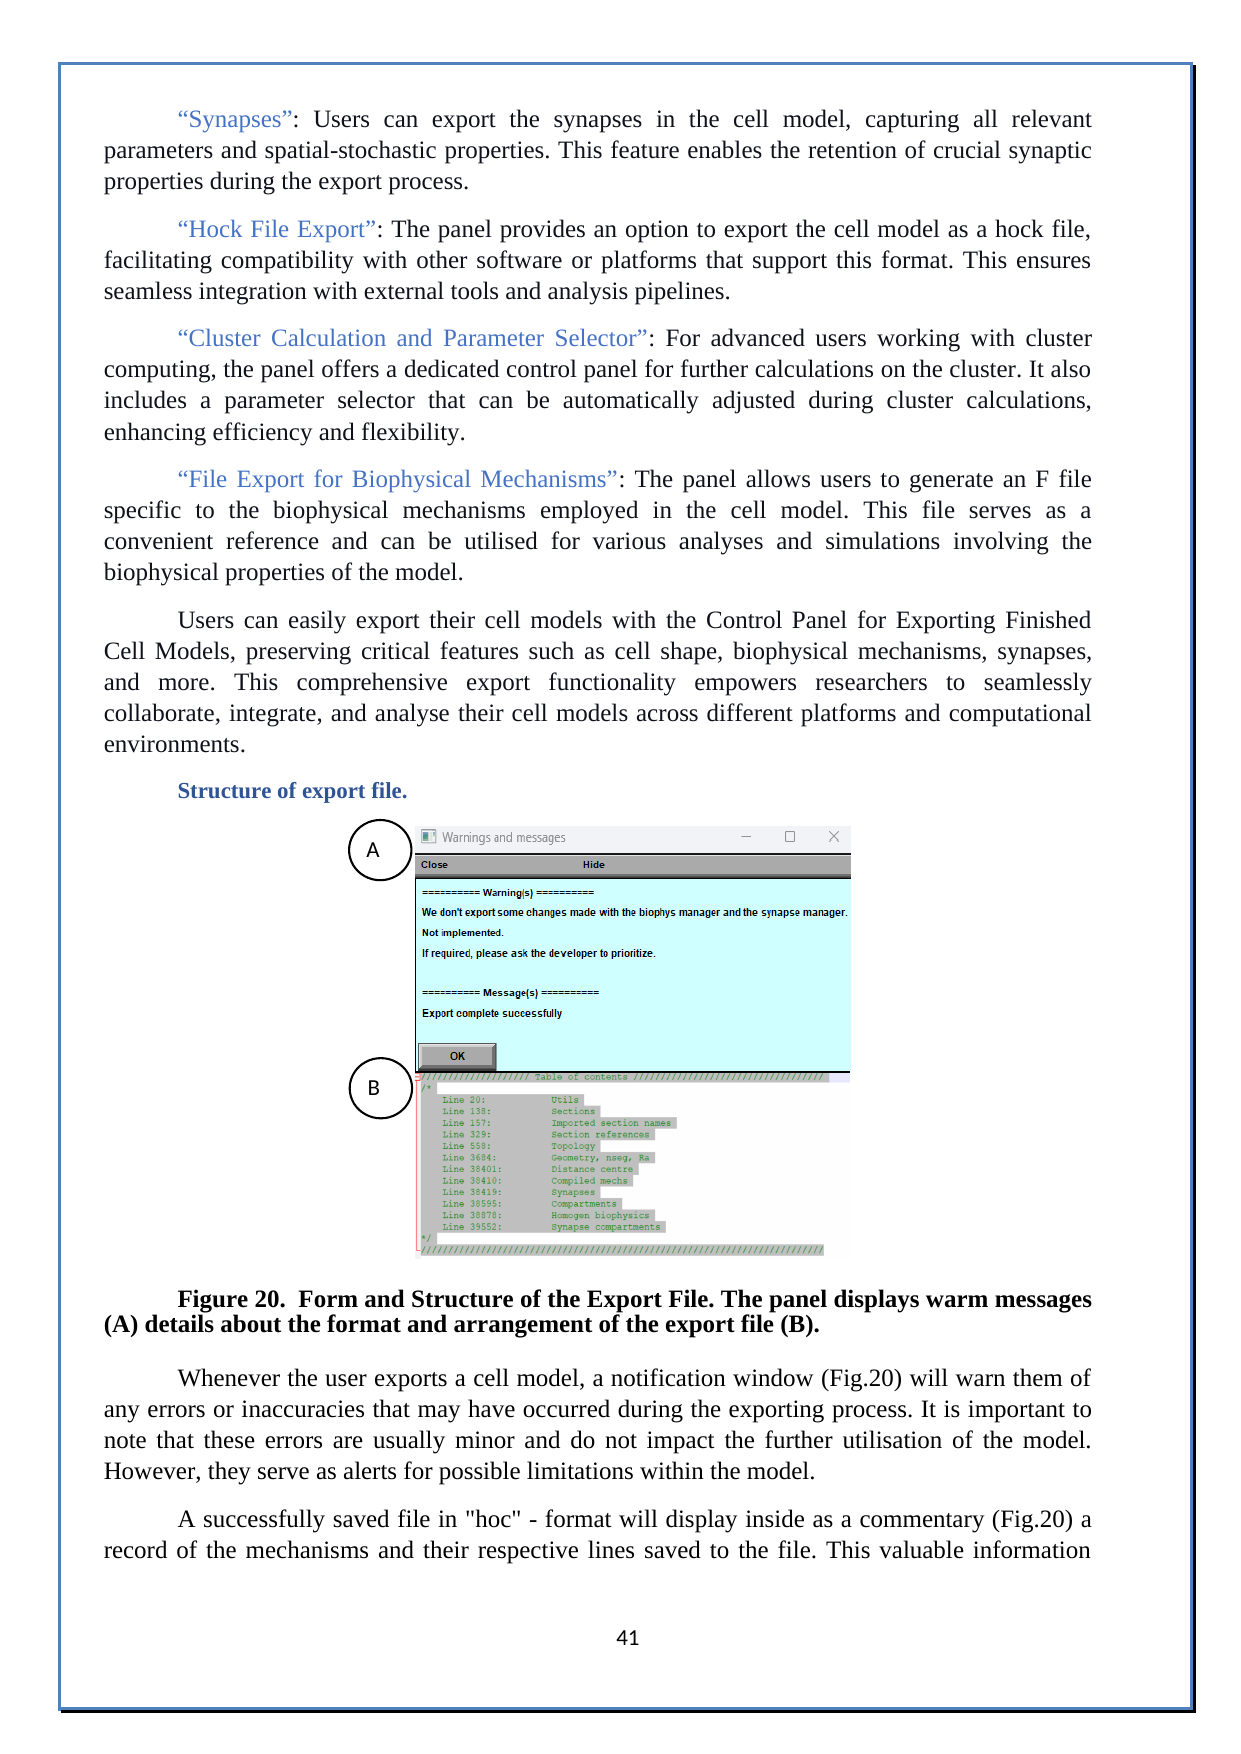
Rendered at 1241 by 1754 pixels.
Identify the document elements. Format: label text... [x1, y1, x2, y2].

text “Synapses”: Users can export the synapses in the cell model, capturing all relevant parameters and spatial-stochastic properties. This feature enables the retention of crucial synaptic properties during the export process. [103, 104, 1093, 195]
text “Hock File Export”: The panel provides an option to export the cell model as a hock file, facilitating compatibility with other software or platforms that support this format. This ensures seamless integration with external tools and analysis pipelines. [103, 214, 1093, 304]
subtitle Structure of export file. [103, 777, 1093, 803]
text Users can easily export their cell models with the Control Panel for Exporting Finished Cell Models, preserving critical features such as cell shape, biophysical mechanisms, synapses, and more. This comprehensive export functionality empowers researchers to seamlessly collaborate, integrate, and analyse their cell models across different platforms and computational environments. [103, 605, 1093, 758]
picture [415, 826, 851, 1259]
text “File Export for Biophysical Mechanisms”: The panel allows users to generate an F file specific to the biophysical mechanisms employed in the cell model. This file serves as a convenient reference and can be utilised for various analyses and simulations involving the biophysical properties of the model. [103, 464, 1093, 586]
text Whenever the user exports a cell model, a notification window (Fig.20) will warn them of any errors or inaccuracies that may have occurred during the exporting process. It is important to note that these errors are usually minor and do not impact the further utilisation of the model. However, they serve as alerts for possible limitations within the model. [103, 1363, 1093, 1485]
text “Cluster Calculation and Parameter Selector”: For advanced users working with cluster computing, the panel offers a dedicated control panel for further calculations on the cluster. It also includes a parameter selector that can be automatically adjusted during cluster calculations, enhancing efficiency and flexibility. [103, 323, 1093, 445]
text Figure 20. Form and Structure of the Export File. The panel displays warm messages (A) details about the format and arrangement of the export file (B). [103, 1287, 1093, 1337]
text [103, 1504, 1093, 1564]
